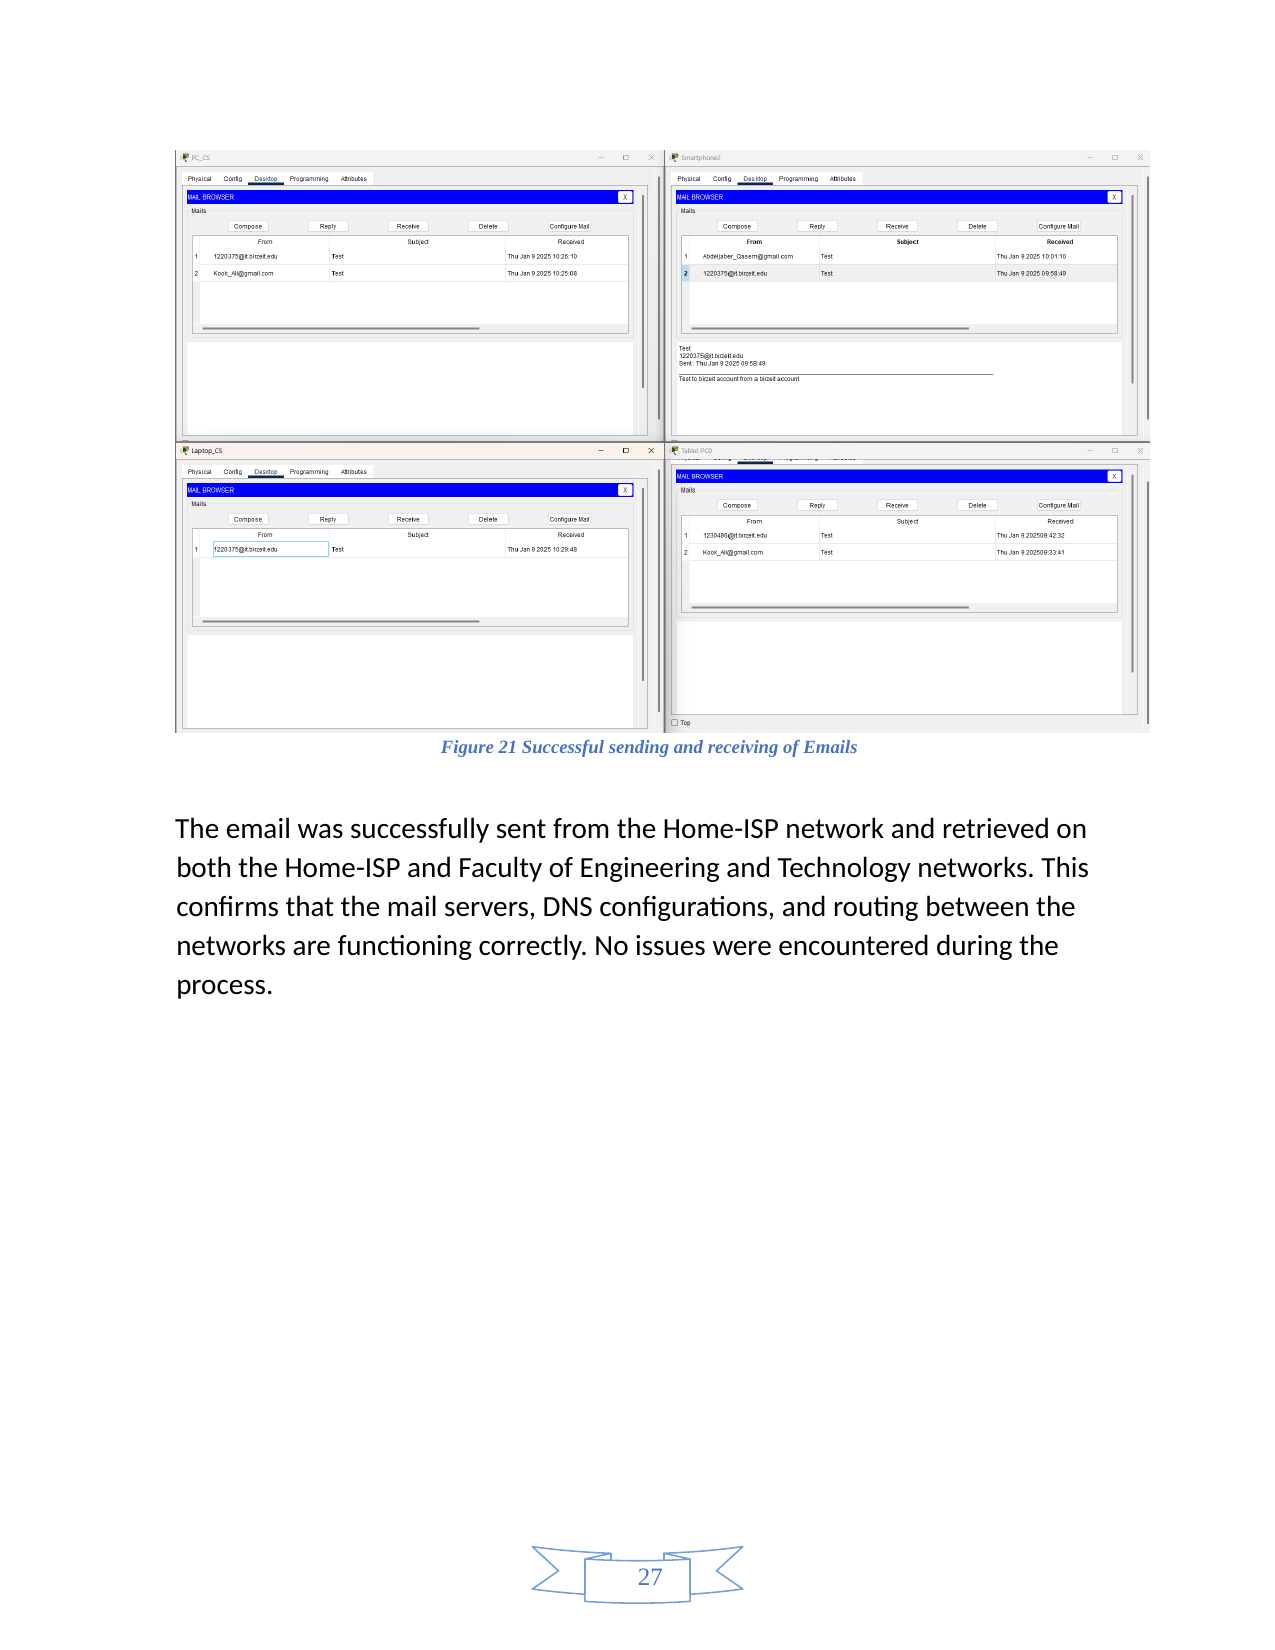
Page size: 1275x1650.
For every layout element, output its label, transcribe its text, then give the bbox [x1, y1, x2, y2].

text Figure 21 Successful sending and receiving of Emails [175, 736, 1125, 757]
picture [175, 150, 1150, 733]
text The email was successfully sent from the Home-ISP network and retrieved on both the Home-ISP and Faculty of Engineering and Technology networks. This confirms that the mail servers, DNS configurations, and routing between the networks are functioning correctly. No issues were encountered during the process. [175, 810, 1125, 1002]
